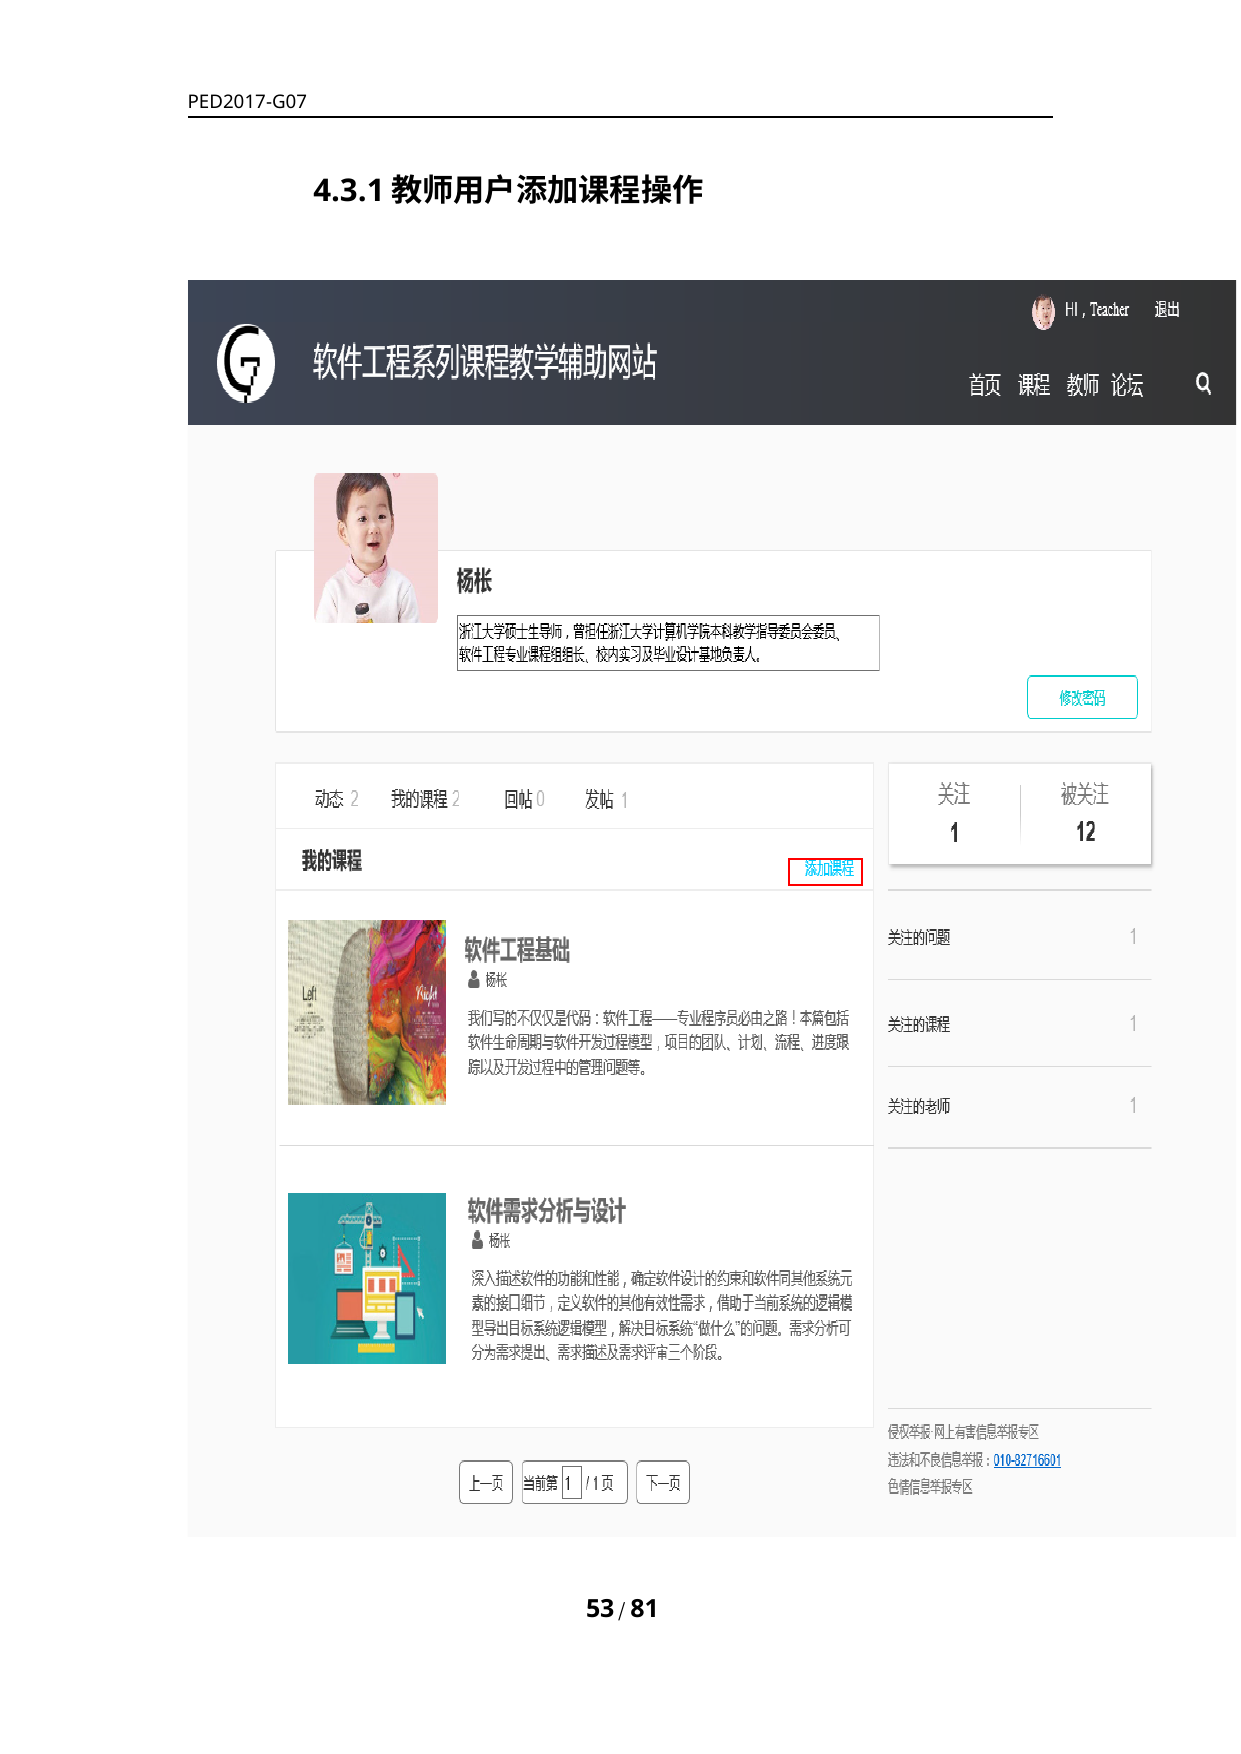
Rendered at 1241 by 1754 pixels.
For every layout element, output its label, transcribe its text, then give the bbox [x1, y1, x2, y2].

picture [187, 280, 1237, 1537]
subtitle 4.3.1教师用户添加课程操作 [187, 156, 1053, 221]
